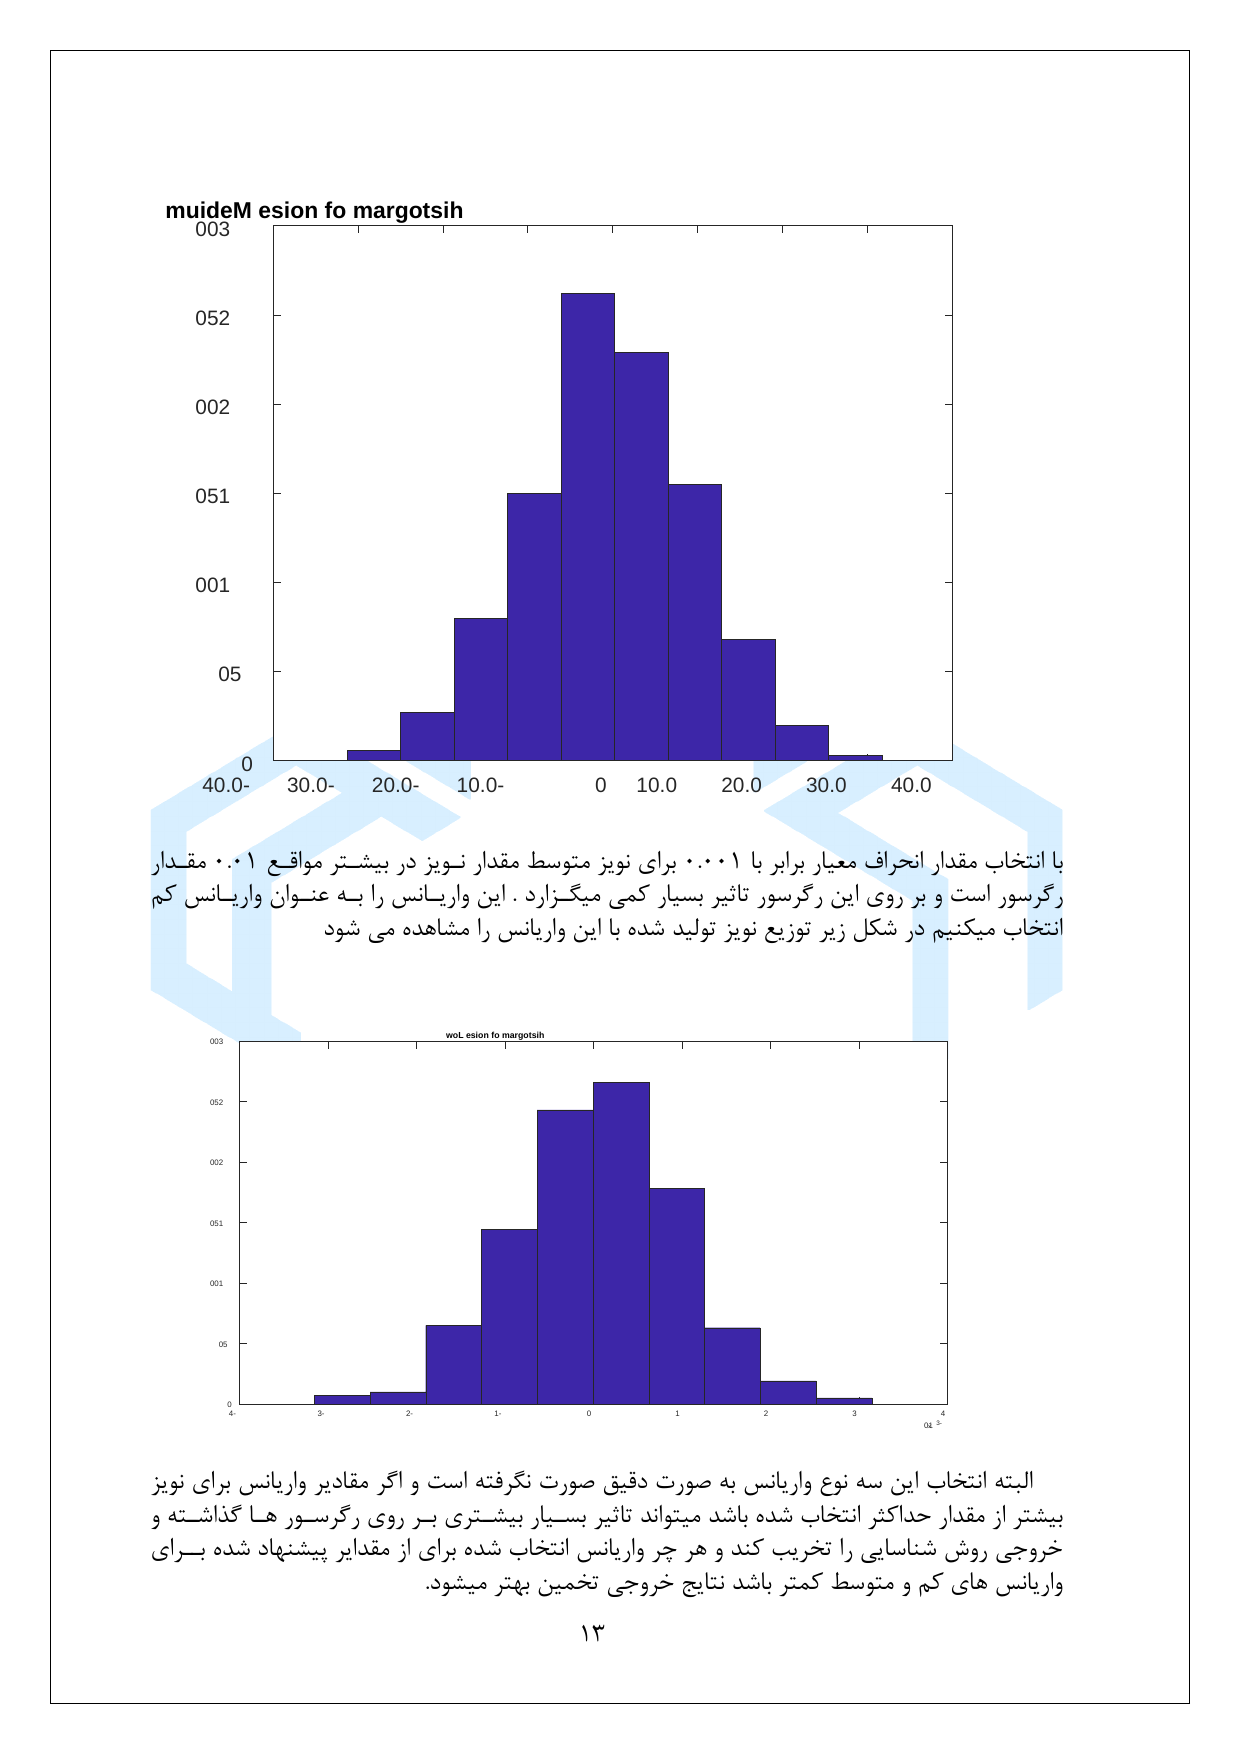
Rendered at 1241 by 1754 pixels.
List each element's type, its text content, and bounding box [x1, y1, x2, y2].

text البته انتخاب این سه نوع واریانس به صورت دقیق صورت نگرفته است و اگر مقادیر واریانس برای نویز بیشتر از مقدار حداکثر انتخاب شده باشد میتواند تاثیر بسیار بیشتری بر روی رگرسور ها گذاشته و خروجی روش شناسایی را تخریب کند و هر چر واریانس انتخاب شده برای از مقدایر پیشنهاد شده برای واریانس های کم و متوسط کمتر باشد نتایج خروجی تخمین بهتر میشود. [150, 1469, 1063, 1599]
text با انتخاب مقدار انحراف معیار برابر با 0.001 برای نویز متوسط مقدار نویز در بیشتر مواقع 0.01 مقدار رگرسور است و بر روی این رگرسور تاثیر بسیار کمی میگزارد . این واریانس را به عنوان واریانس کم انتخاب میکنیم در شکل زیر توزیع نویز تولید شده با این واریانس را مشاهده می شود [150, 849, 1063, 945]
